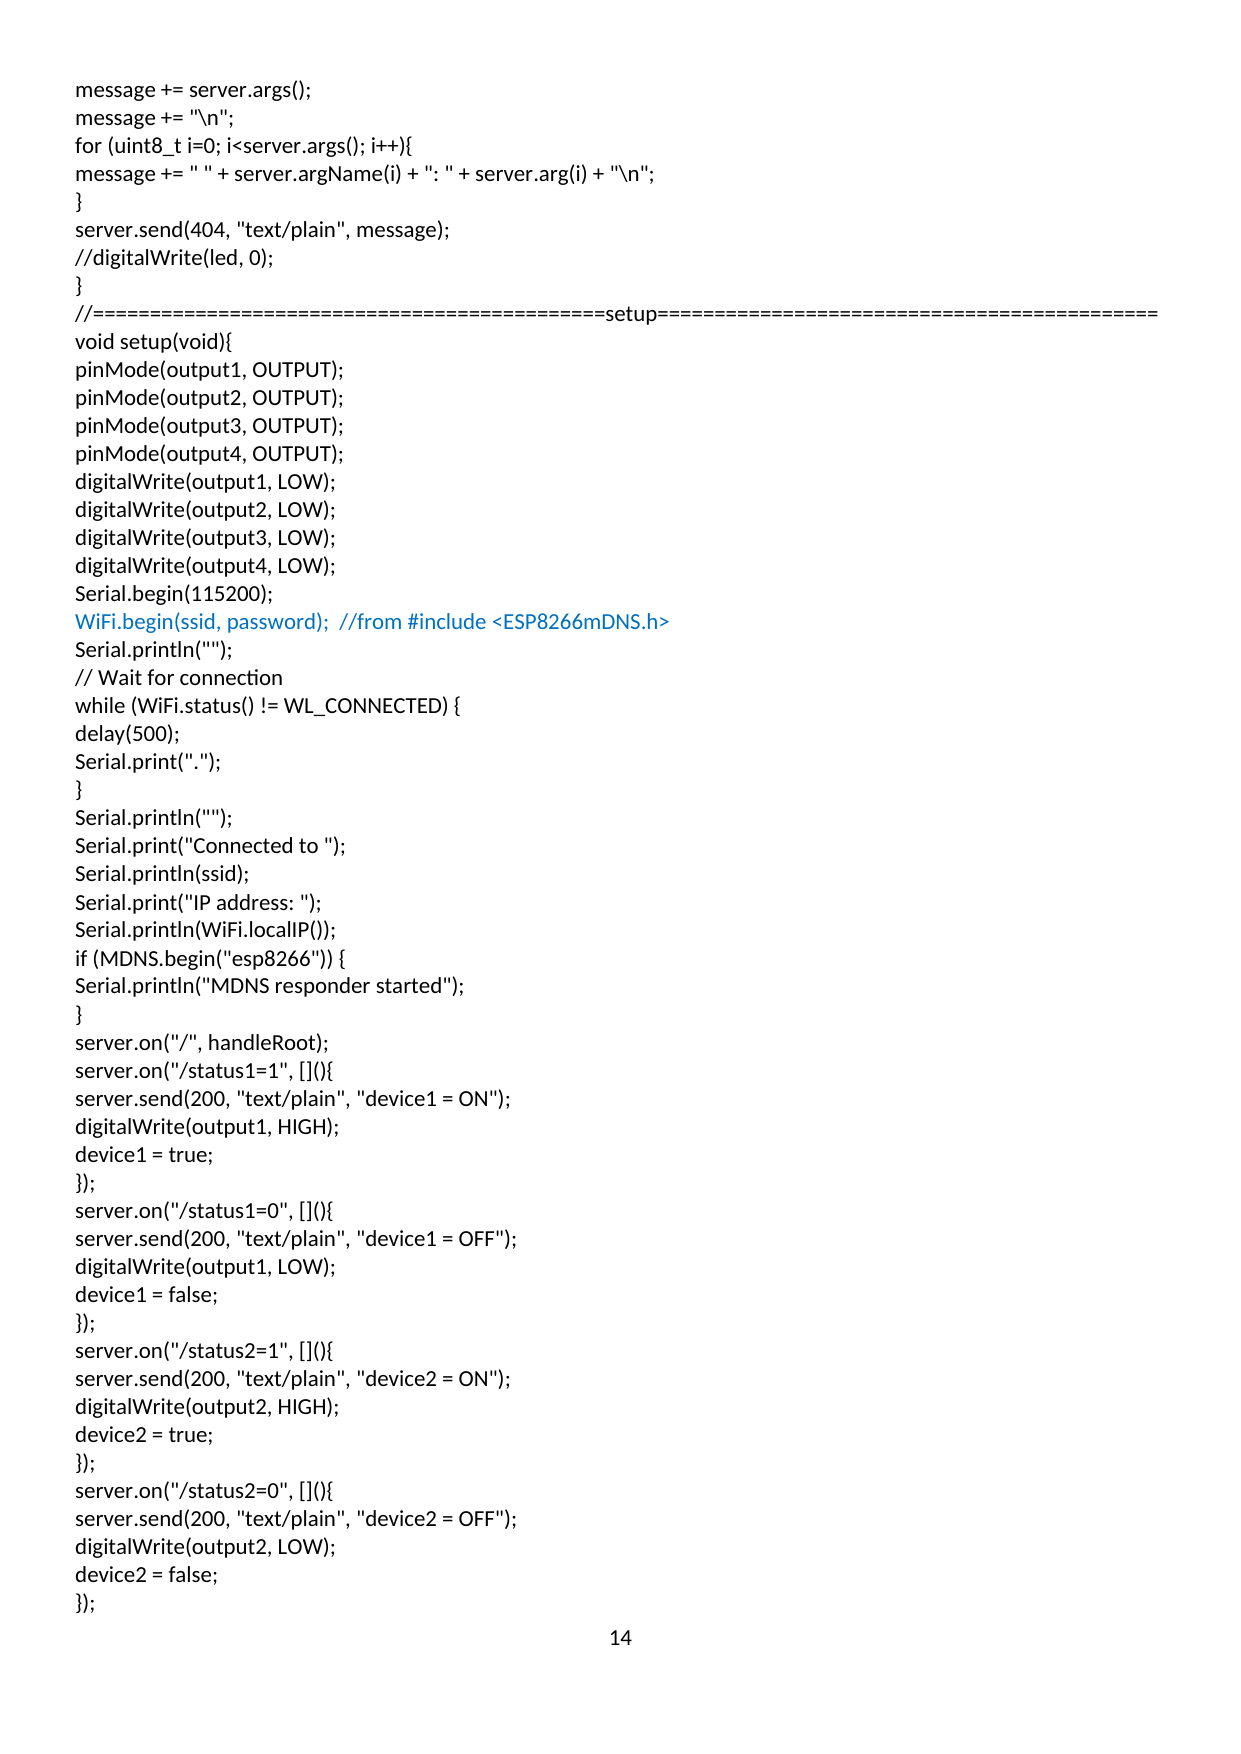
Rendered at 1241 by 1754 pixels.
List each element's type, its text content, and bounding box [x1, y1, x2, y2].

text digitalWrite(output2, LOW); [75, 495, 1165, 523]
text WiFi.begin(ssid, password); //from #include <ESP8266mDNS.h> [75, 607, 1165, 635]
text //digitalWrite(led, 0); [75, 243, 1165, 271]
text message += server.args(); [75, 75, 1165, 103]
text while (WiFi.status() != WL_CONNECTED) { [75, 691, 1165, 719]
text digitalWrite(output2, LOW); [75, 1532, 1165, 1560]
text digitalWrite(output4, LOW); [75, 551, 1165, 579]
text Serial.println(""); [75, 635, 1165, 663]
text server.send(200, "text/plain", "device1 = OFF"); [75, 1224, 1165, 1252]
text server.send(404, "text/plain", message); [75, 215, 1165, 243]
text }); [75, 1308, 1165, 1336]
text Serial.println(WiFi.localIP()); [75, 916, 1165, 944]
text } [75, 271, 1165, 299]
text Serial.println("MDNS responder started"); [75, 972, 1165, 1000]
text Serial.begin(115200); [75, 579, 1165, 607]
text }); [75, 1168, 1165, 1196]
text if (MDNS.begin("esp8266")) { [75, 944, 1165, 972]
text digitalWrite(output2, HIGH); [75, 1392, 1165, 1420]
text Serial.print("IP address: "); [75, 888, 1165, 916]
text void setup(void){ [75, 327, 1165, 355]
text Serial.println(""); [75, 803, 1165, 832]
text server.on("/status1=1", [](){ [75, 1056, 1165, 1084]
text } [75, 187, 1165, 215]
text Serial.print("."); [75, 747, 1165, 776]
text server.on("/status2=1", [](){ [75, 1336, 1165, 1364]
text server.on("/status1=0", [](){ [75, 1196, 1165, 1224]
text device1 = true; [75, 1140, 1165, 1168]
text digitalWrite(output1, LOW); [75, 1252, 1165, 1280]
text pinMode(output3, OUTPUT); [75, 411, 1165, 439]
text }); [75, 1588, 1165, 1616]
text server.on("/", handleRoot); [75, 1028, 1165, 1056]
text digitalWrite(output3, LOW); [75, 523, 1165, 551]
text server.send(200, "text/plain", "device1 = ON"); [75, 1084, 1165, 1112]
text pinMode(output4, OUTPUT); [75, 439, 1165, 467]
text for (uint8_t i=0; i<server.args(); i++){ [75, 131, 1165, 159]
text digitalWrite(output1, HIGH); [75, 1112, 1165, 1140]
text Serial.print("Connected to "); [75, 832, 1165, 859]
text pinMode(output2, OUTPUT); [75, 383, 1165, 411]
text delay(500); [75, 719, 1165, 747]
text device2 = false; [75, 1560, 1165, 1588]
text message += " " + server.argName(i) + ": " + server.arg(i) + "\n"; [75, 159, 1165, 187]
text } [75, 1000, 1165, 1028]
text } [75, 776, 1165, 803]
text server.on("/status2=0", [](){ [75, 1476, 1165, 1504]
text }); [75, 1448, 1165, 1476]
text Serial.println(ssid); [75, 859, 1165, 888]
text server.send(200, "text/plain", "device2 = OFF"); [75, 1504, 1165, 1532]
text device2 = true; [75, 1420, 1165, 1448]
text device1 = false; [75, 1280, 1165, 1308]
text message += "\n"; [75, 103, 1165, 131]
text //=============================================setup============================================ [75, 299, 1165, 327]
text digitalWrite(output1, LOW); [75, 467, 1165, 495]
text server.send(200, "text/plain", "device2 = ON"); [75, 1364, 1165, 1392]
text // Wait for connection [75, 663, 1165, 691]
text pinMode(output1, OUTPUT); [75, 355, 1165, 383]
